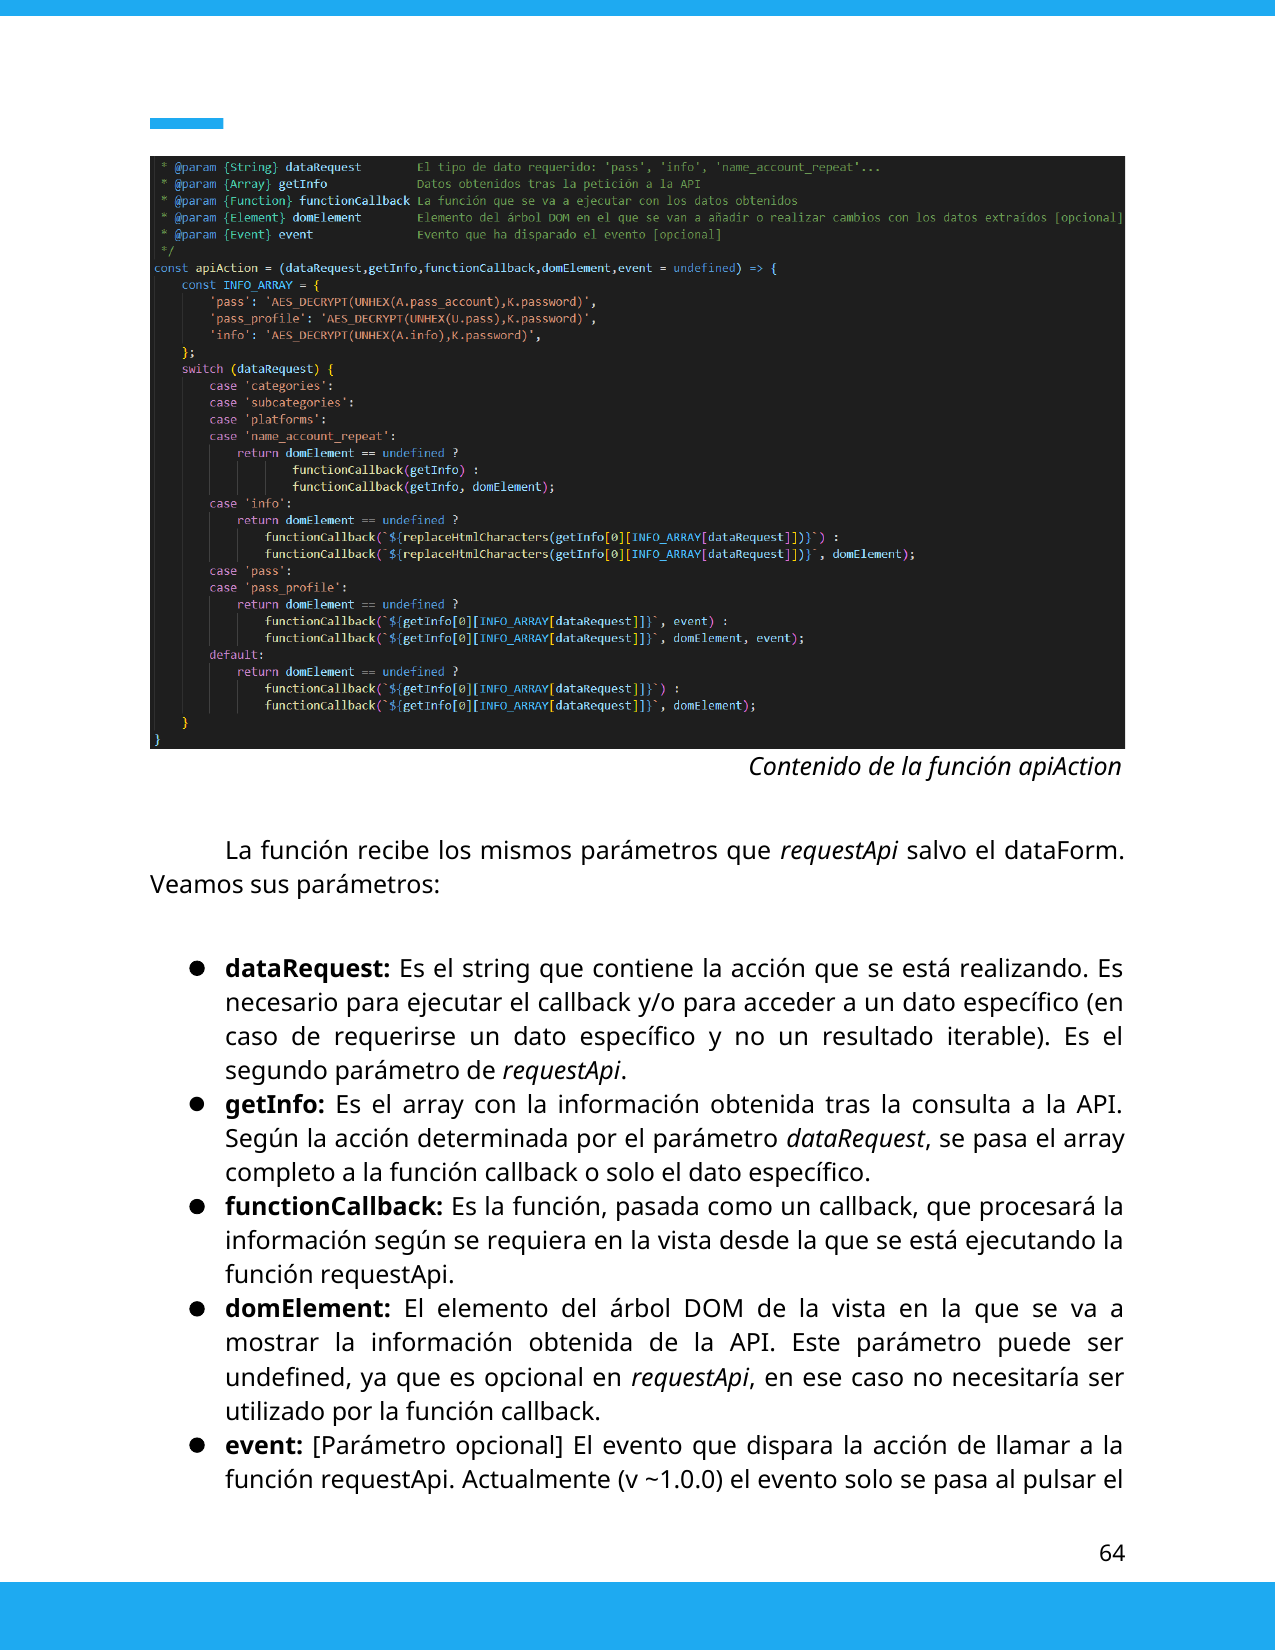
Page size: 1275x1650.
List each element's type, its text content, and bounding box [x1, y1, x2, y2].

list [187, 1427, 1125, 1495]
picture [0, 1582, 1275, 1650]
list domElement: El elemento del árbol DOM de la vista en la que se va a mostrar la información obtenida de la API. Este parámetro puede ser undefined, ya que es opcional en requestApi, en ese caso no necesitaría ser utilizado por la función callback. [187, 1291, 1125, 1427]
picture [0, 0, 1275, 16]
list getInfo: Es el array con la información obtenida tras la consulta a la API. Según la acción determinada por el parámetro dataRequest, se pasa el array completo a la función callback o solo el dato específico. [187, 1087, 1125, 1189]
picture [150, 156, 1125, 749]
text La función recibe los mismos parámetros que requestApi salvo el dataForm. Veamos sus parámetros: [150, 832, 1125, 900]
picture [150, 118, 224, 129]
text Contenido de la función apiAction [150, 749, 1125, 782]
list dataRequest: Es el string que contiene la acción que se está realizando. Es necesario para ejecutar el callback y/o para acceder a un dato específico (en caso de requerirse un dato específico y no un resultado iterable). Es el segundo parámetro de requestApi. [187, 950, 1125, 1087]
list functionCallback: Es la función, pasada como un callback, que procesará la información según se requiera en la vista desde la que se está ejecutando la función requestApi. [187, 1189, 1125, 1291]
